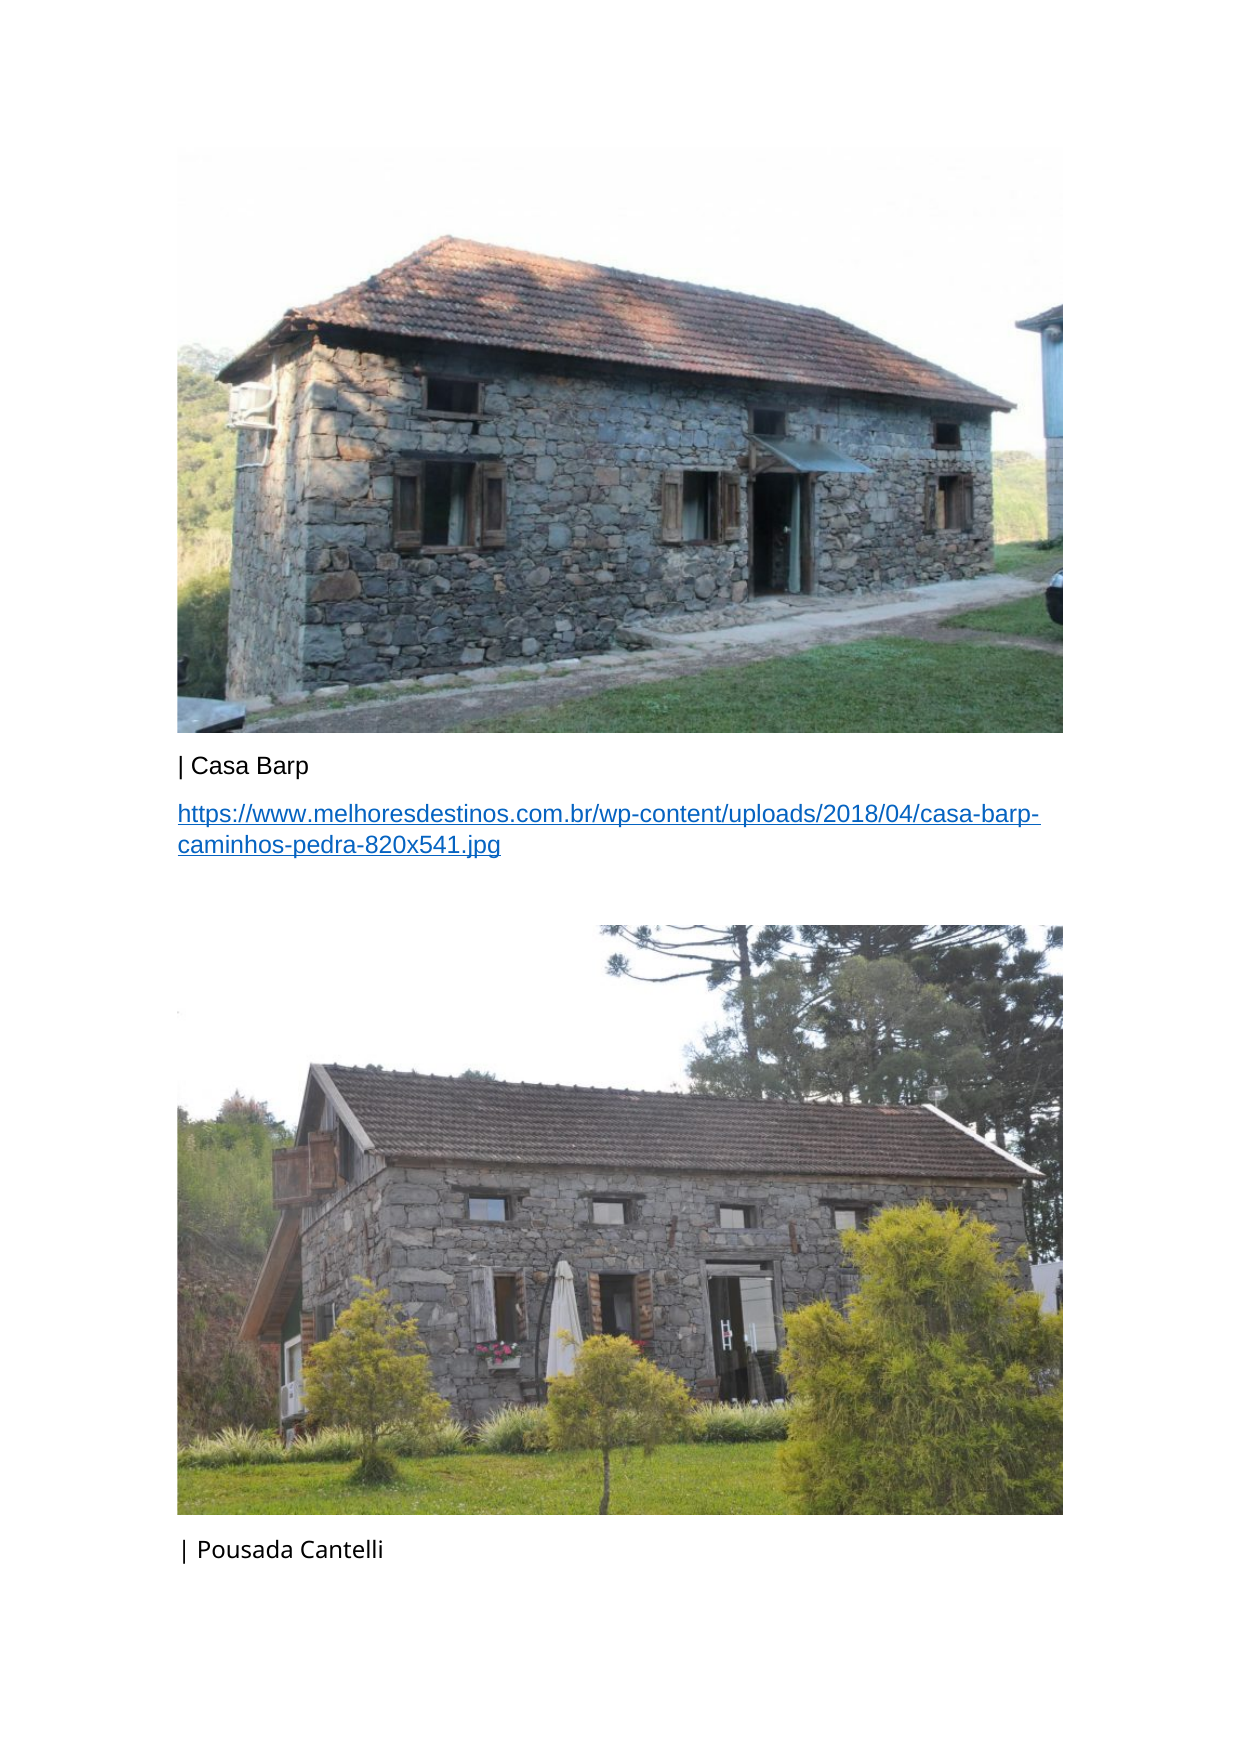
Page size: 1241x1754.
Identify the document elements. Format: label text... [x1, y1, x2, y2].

text https://www.melhoresdestinos.com.br/wp-content/uploads/2018/04/casa-barp-caminhos-pedra-820x541.jpg [177, 799, 1063, 859]
picture [177, 925, 1063, 1515]
picture [177, 147, 1063, 733]
text | Pousada Cantelli [177, 1533, 1063, 1566]
text | Casa Barp [177, 751, 1063, 780]
